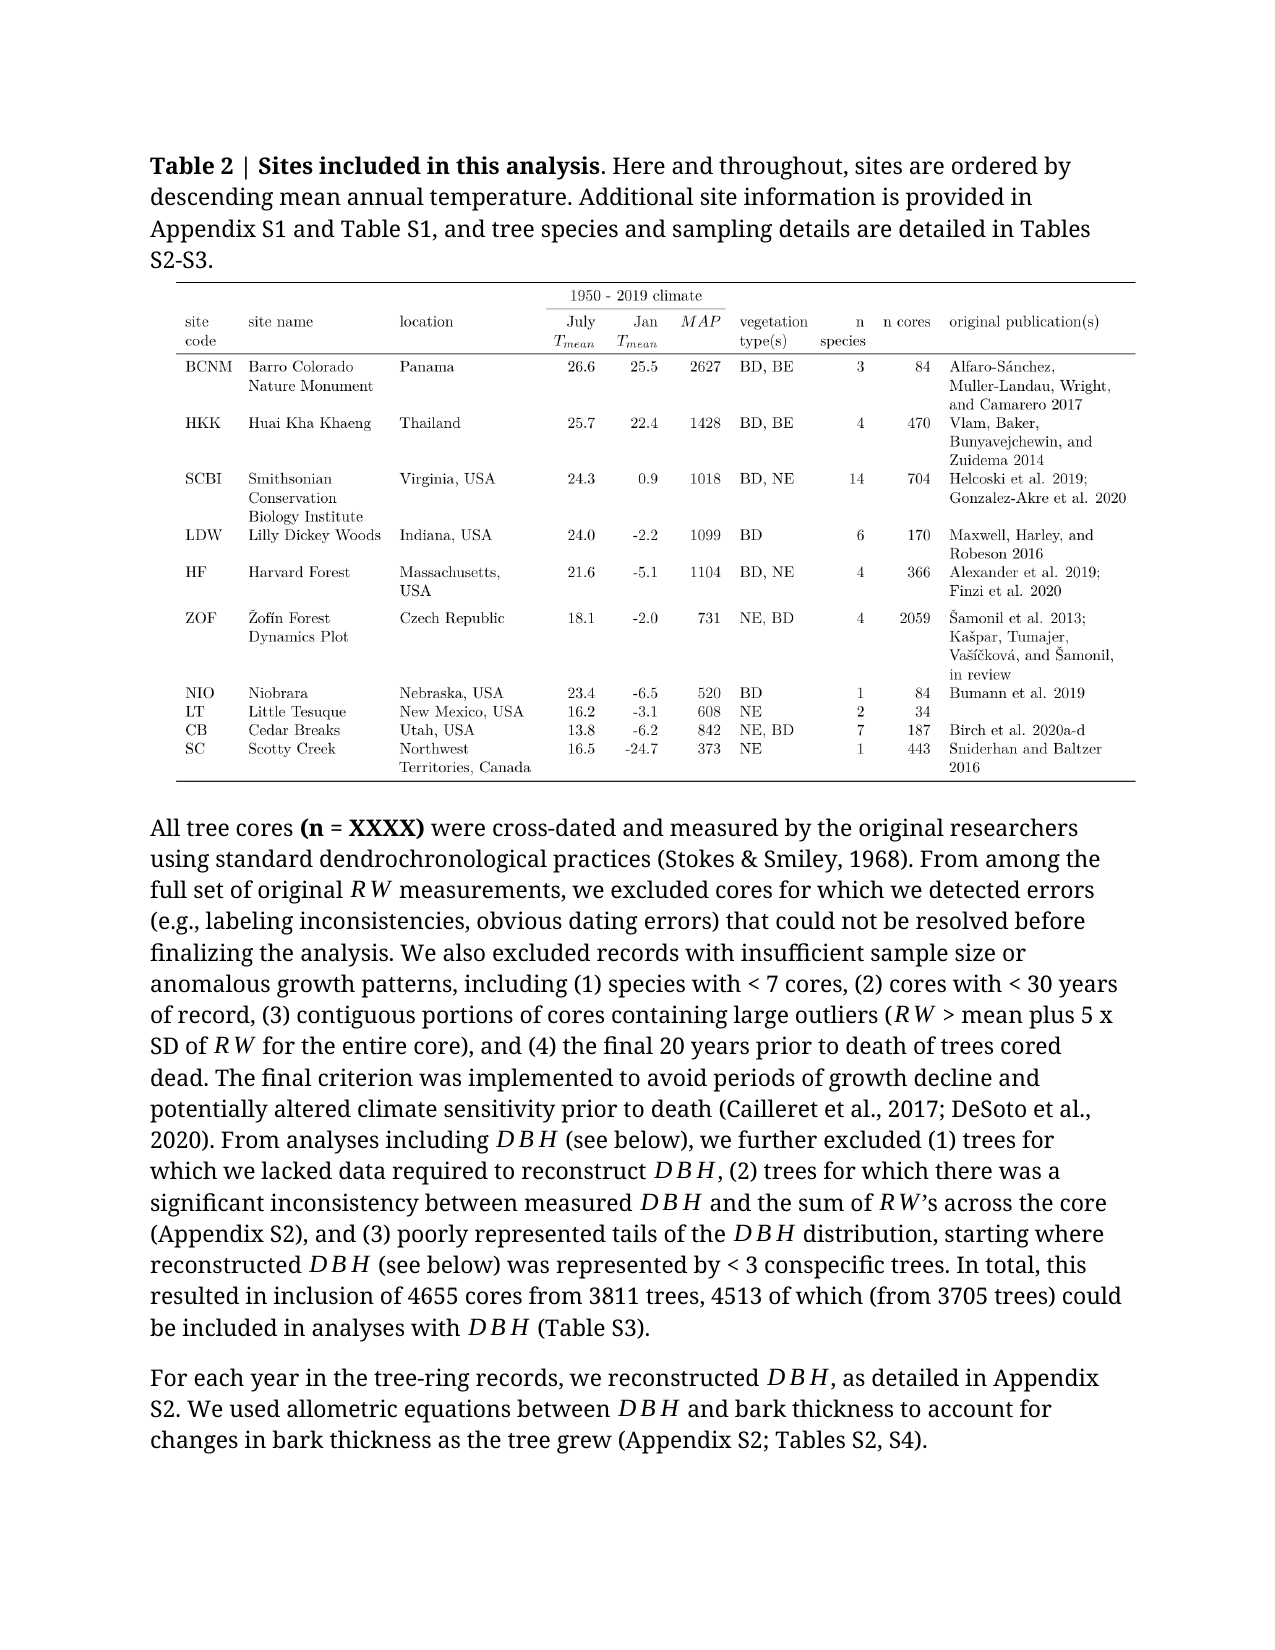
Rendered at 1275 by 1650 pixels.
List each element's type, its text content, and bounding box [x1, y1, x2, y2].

text For each year in the tree-ring records, we reconstructed , as detailed in Appendix S2. We used allometric equations between and bark thickness to account for changes in bark thickness as the tree grew (Appendix S2; Tables S2, S4). [150, 1362, 1125, 1455]
picture [168, 275, 1144, 793]
text All tree cores (n = XXXX) were cross-dated and measured by the original researchers using standard dendrochronological practices (Stokes & Smiley, 1968). From among the full set of original measurements, we excluded cores for which we detected errors (e.g., labeling inconsistencies, obvious dating errors) that could not be resolved before finalizing the analysis. We also excluded records with insufficient sample size or anomalous growth patterns, including (1) species with < 7 cores, (2) cores with < 30 years of record, (3) contiguous portions of cores containing large outliers ( > mean plus 5 x SD of for the entire core), and (4) the final 20 years prior to death of trees cored dead. The final criterion was implemented to avoid periods of growth decline and potentially altered climate sensitivity prior to death (Cailleret et al., 2017; DeSoto et al., 2020). From analyses including (see below), we further excluded (1) trees for which we lacked data required to reconstruct , (2) trees for which there was a significant inconsistency between measured and the sum of ’s across the core (Appendix S2), and (3) poorly represented tails of the distribution, starting where reconstructed (see below) was represented by < 3 conspecific trees. In total, this resulted in inclusion of 4655 cores from 3811 trees, 4513 of which (from 3705 trees) could be included in analyses with (Table S3). [150, 812, 1125, 1343]
